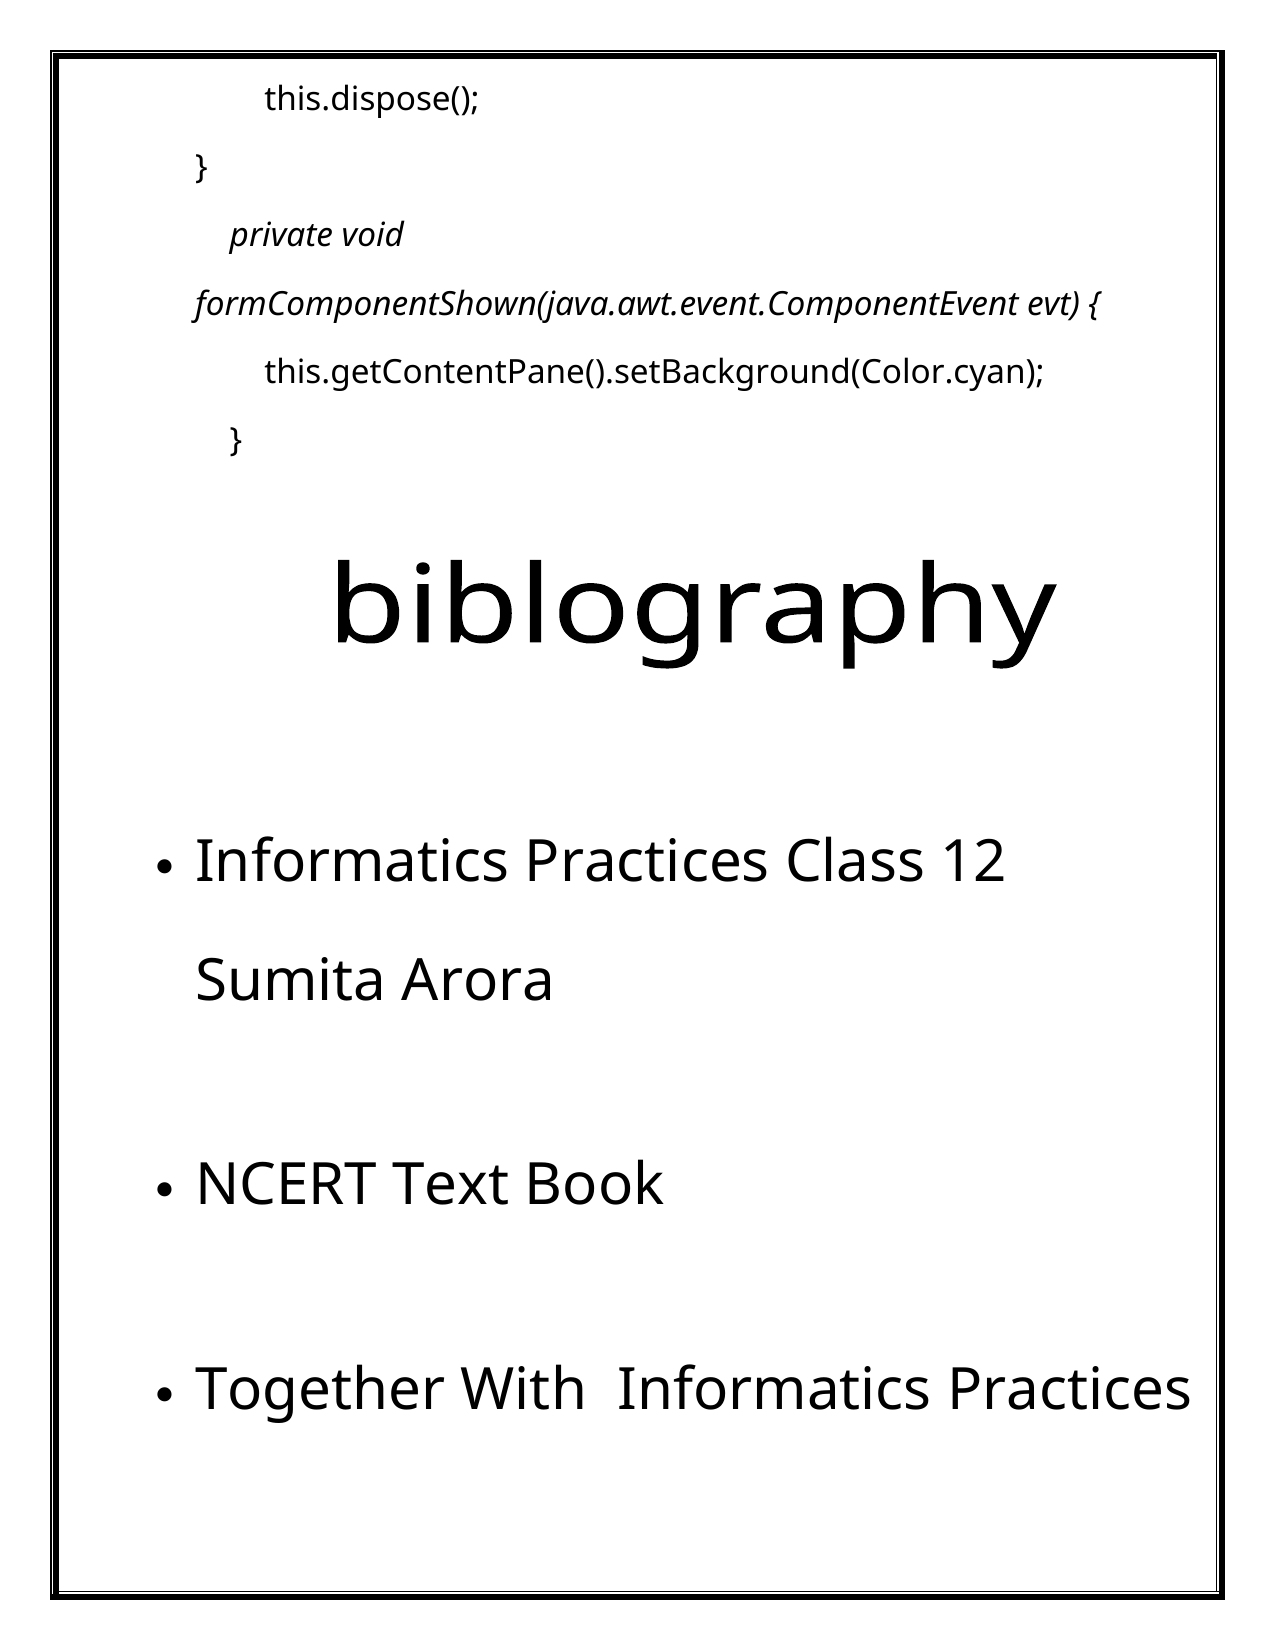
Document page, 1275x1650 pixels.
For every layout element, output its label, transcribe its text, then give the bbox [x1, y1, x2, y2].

list this.getContentPane().setBackground(Color.cyan); [195, 347, 1200, 393]
list Together With Informatics Practices [157, 1347, 1200, 1426]
list private void formComponentShown(java.awt.event.ComponentEvent evt) { [195, 211, 1200, 325]
list this.dispose(); [195, 75, 1200, 120]
list Informatics Practices Class 12 Sumita Arora [157, 819, 1200, 1018]
list NCERT Text Book [157, 1142, 1200, 1222]
list } [195, 143, 1200, 188]
list } [195, 416, 1200, 461]
